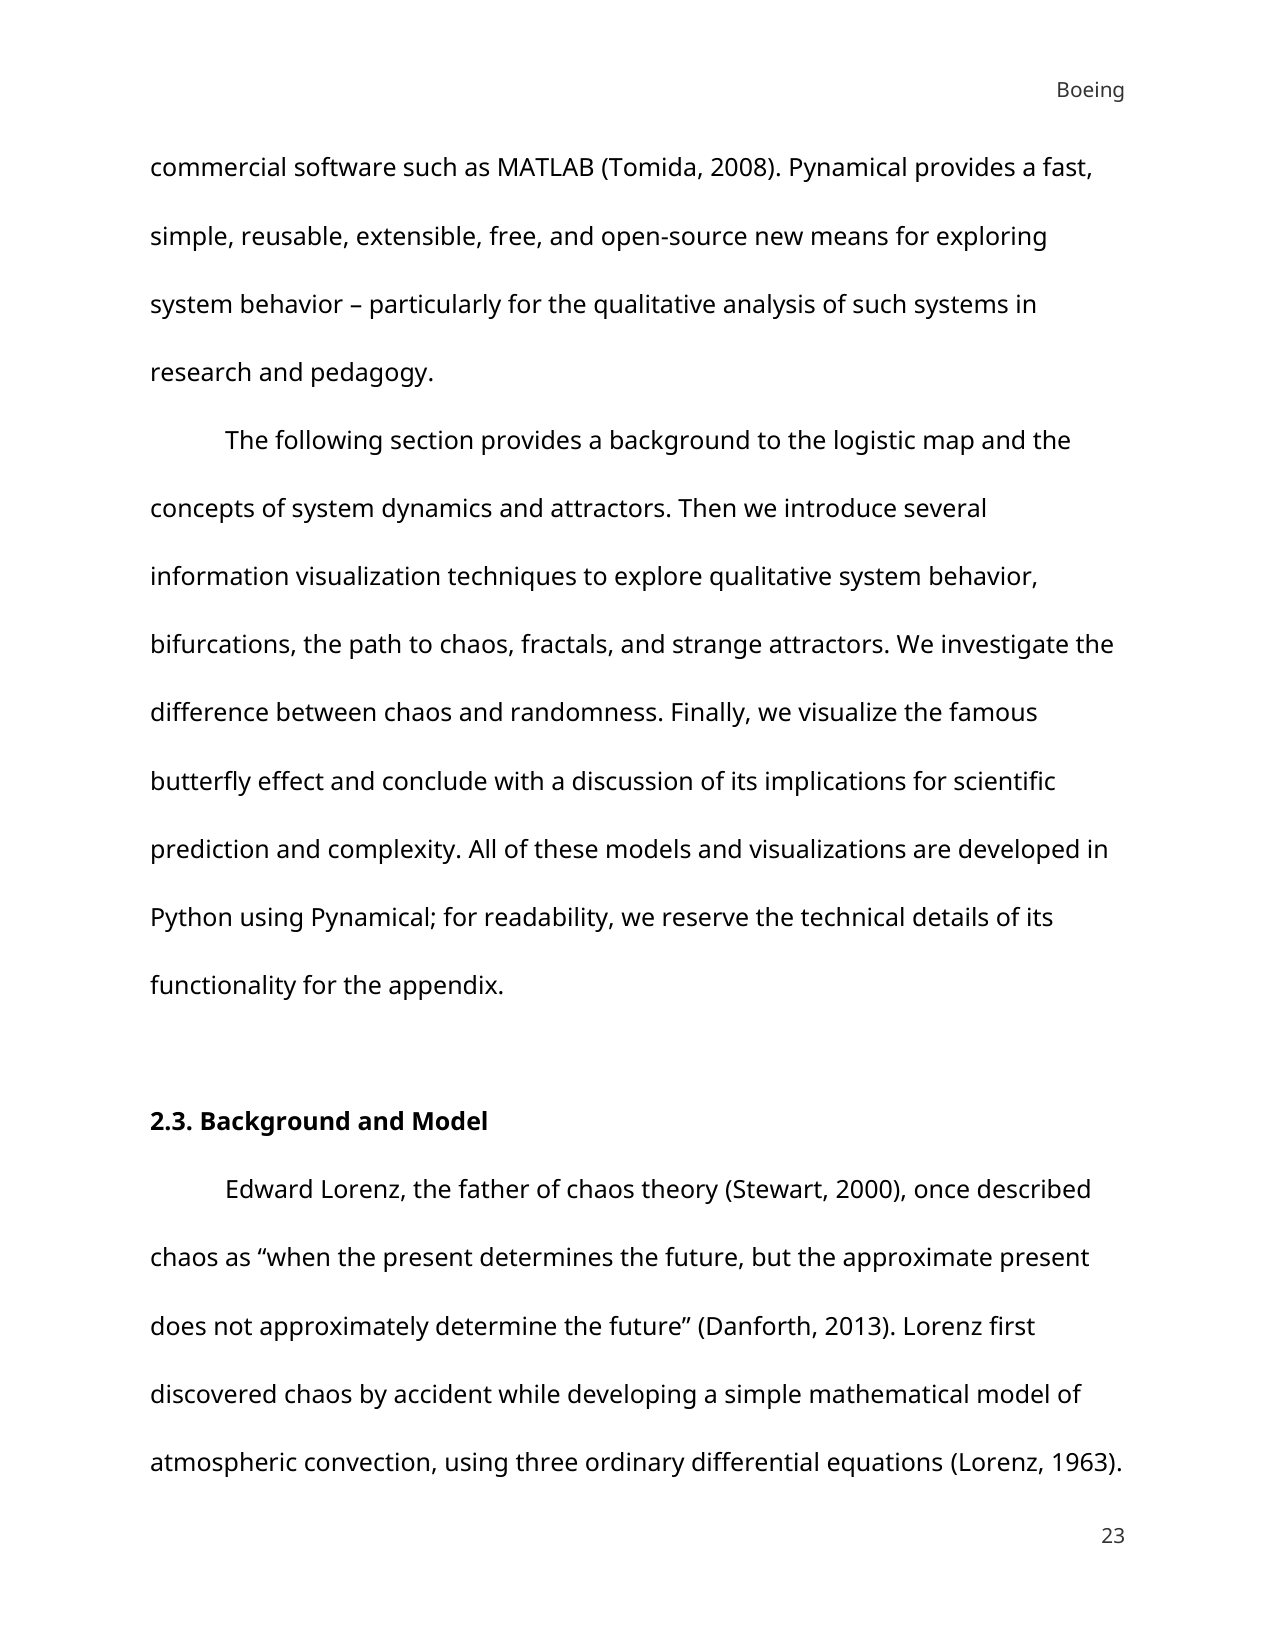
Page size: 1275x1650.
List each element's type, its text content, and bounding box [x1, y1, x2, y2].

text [150, 1172, 1125, 1478]
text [150, 150, 1125, 388]
text The following section provides a background to the logistic map and the concepts of system dynamics and attractors. Then we introduce several information visualization techniques to explore qualitative system behavior, bifurcations, the path to chaos, fractals, and strange attractors. We investigate the difference between chaos and randomness. Finally, we visualize the famous butterfly effect and conclude with a discussion of its implications for scientific prediction and complexity. All of these models and visualizations are developed in Python using Pynamical; for readability, we reserve the technical details of its functionality for the appendix. [150, 422, 1125, 1002]
subtitle Background and Model [150, 1104, 1125, 1138]
